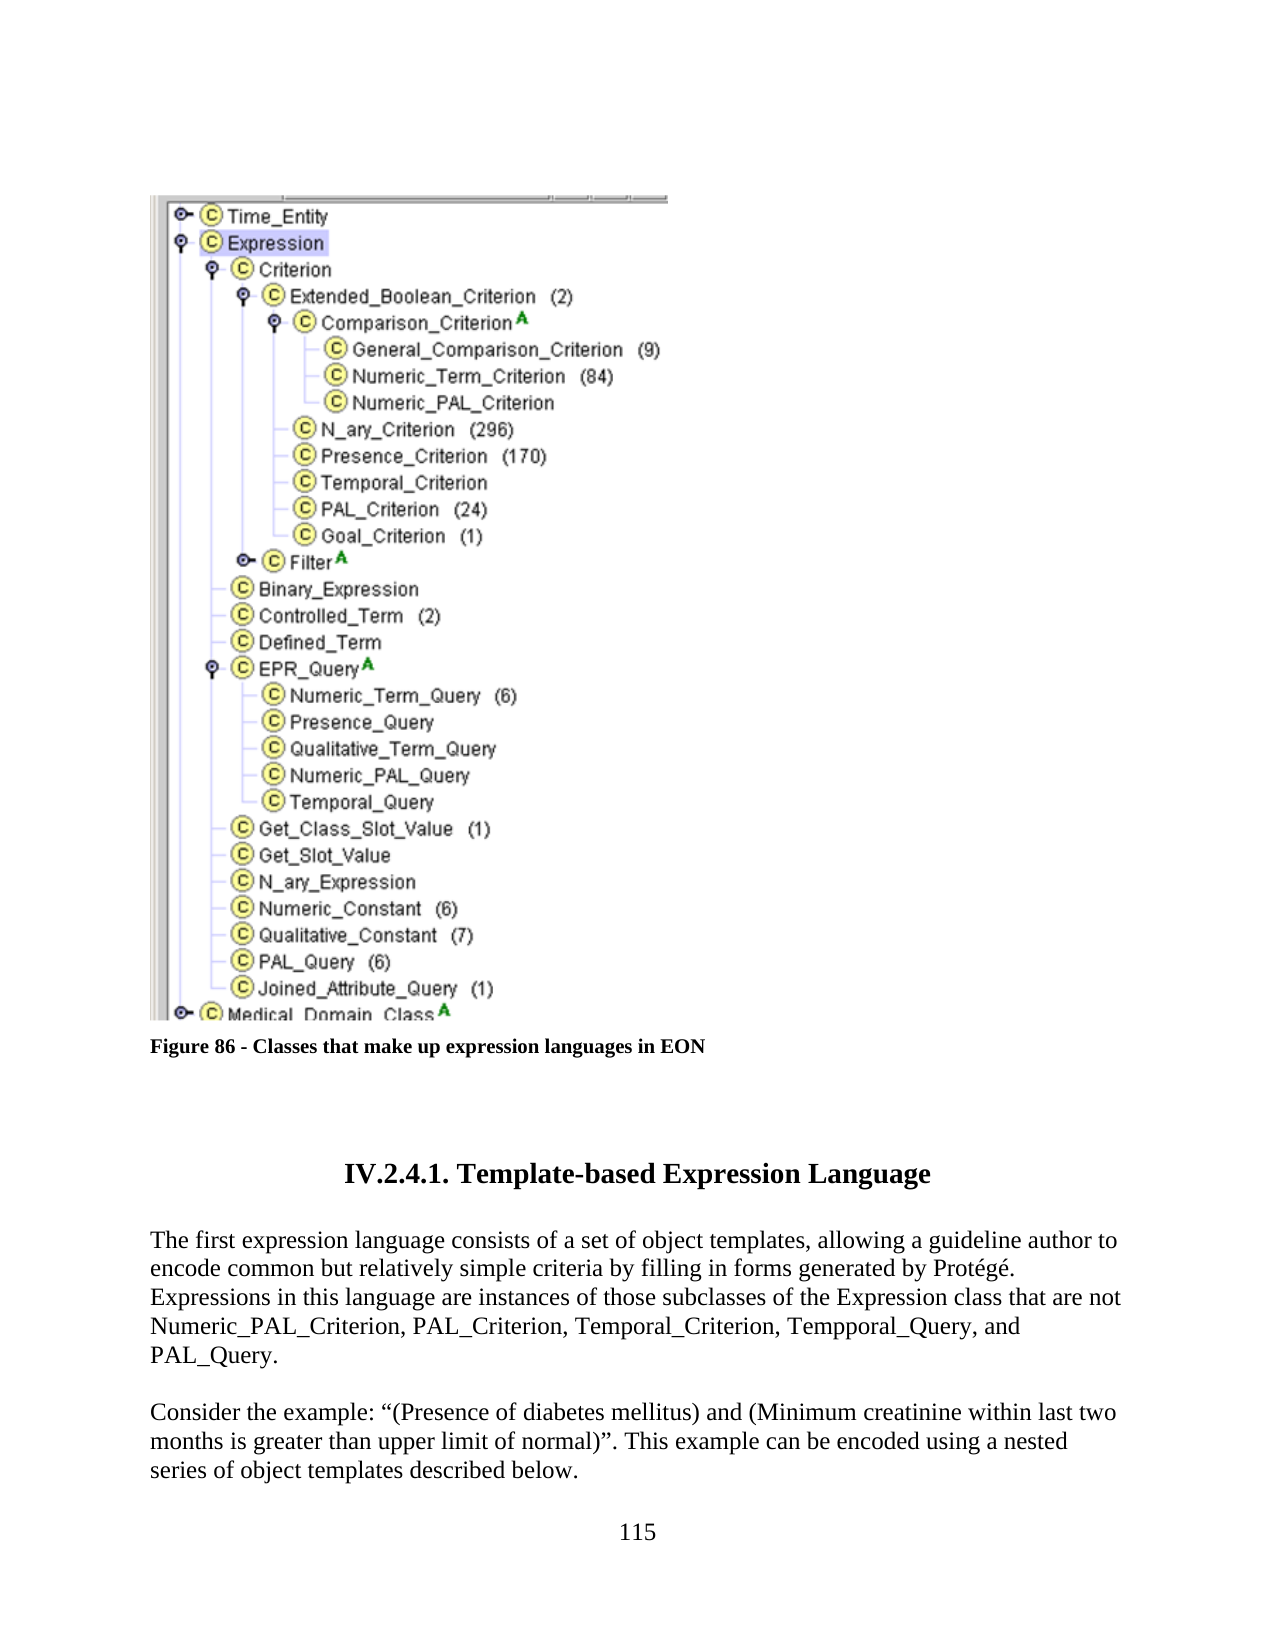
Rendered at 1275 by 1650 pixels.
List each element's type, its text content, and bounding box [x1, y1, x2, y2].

picture [150, 195, 668, 1022]
text Consider the example: “(Presence of diabetes mellitus) and (Minimum creatinine within last two months is greater than upper limit of normal)”. This example can be encoded using a nested series of object templates described below. [150, 1397, 1125, 1483]
text Template-based Expression Language [150, 1156, 1125, 1190]
text The first expression language consists of a set of object templates, allowing a guideline author to encode common but relatively simple criteria by filling in forms generated by Protégé. Expressions in this language are instances of those subclasses of the Expression class that are not Numeric_PAL_Criterion, PAL_Criterion, Temporal_Criterion, Tempporal_Query, and PAL_Query. [150, 1225, 1125, 1368]
